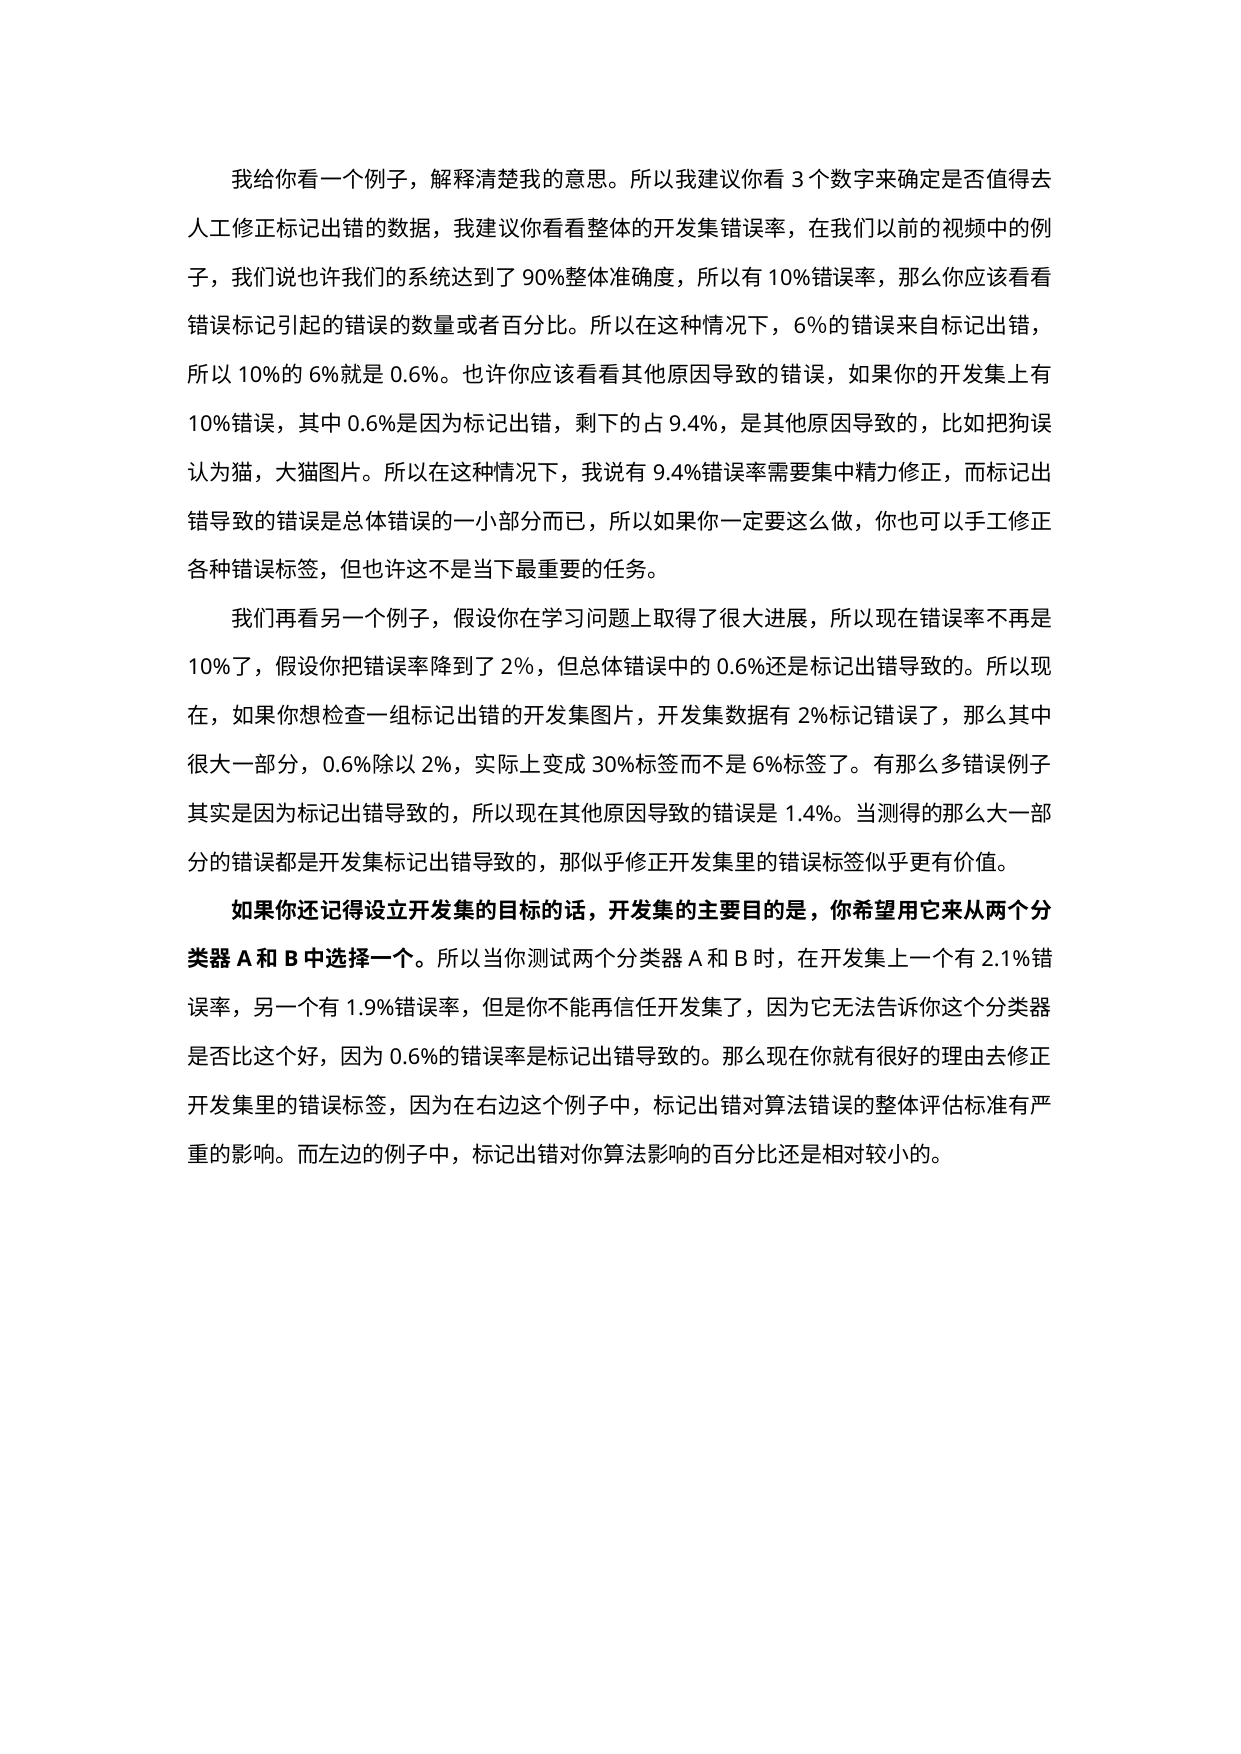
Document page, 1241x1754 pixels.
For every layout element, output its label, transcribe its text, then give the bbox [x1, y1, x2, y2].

text 我们再看另一个例子，假设你在学习问题上取得了很大进展，所以现在错误率不再是10%了，假设你把错误率降到了2％，但总体错误中的0.6%还是标记出错导致的。所以现在，如果你想检查一组标记出错的开发集图片，开发集数据有2%标记错误了，那么其中很大一部分，0.6%除以2%，实际上变成30%标签而不是6%标签了。有那么多错误例子其实是因为标记出错导致的，所以现在其他原因导致的错误是1.4%。当测得的那么大一部分的错误都是开发集标记出错导致的，那似乎修正开发集里的错误标签似乎更有价值。 [187, 600, 1053, 877]
text 如果你还记得设立开发集的目标的话，开发集的主要目的是，你希望用它来从两个分类器A和B中选择一个。所以当你测试两个分类器A和B时，在开发集上一个有2.1%错误率，另一个有1.9%错误率，但是你不能再信任开发集了，因为它无法告诉你这个分类器是否比这个好，因为0.6%的错误率是标记出错导致的。那么现在你就有很好的理由去修正开发集里的错误标签，因为在右边这个例子中，标记出错对算法错误的整体评估标准有严重的影响。而左边的例子中，标记出错对你算法影响的百分比还是相对较小的。 [187, 892, 1053, 1169]
text 我给你看一个例子，解释清楚我的意思。所以我建议你看3个数字来确定是否值得去人工修正标记出错的数据，我建议你看看整体的开发集错误率，在我们以前的视频中的例子，我们说也许我们的系统达到了90%整体准确度，所以有10%错误率，那么你应该看看错误标记引起的错误的数量或者百分比。所以在这种情况下，6％的错误来自标记出错，所以10%的6%就是0.6%。也许你应该看看其他原因导致的错误，如果你的开发集上有10%错误，其中0.6%是因为标记出错，剩下的占9.4%，是其他原因导致的，比如把狗误认为猫，大猫图片。所以在这种情况下，我说有9.4%错误率需要集中精力修正，而标记出错导致的错误是总体错误的一小部分而已，所以如果你一定要这么做，你也可以手工修正各种错误标签，但也许这不是当下最重要的任务。 [187, 162, 1053, 584]
